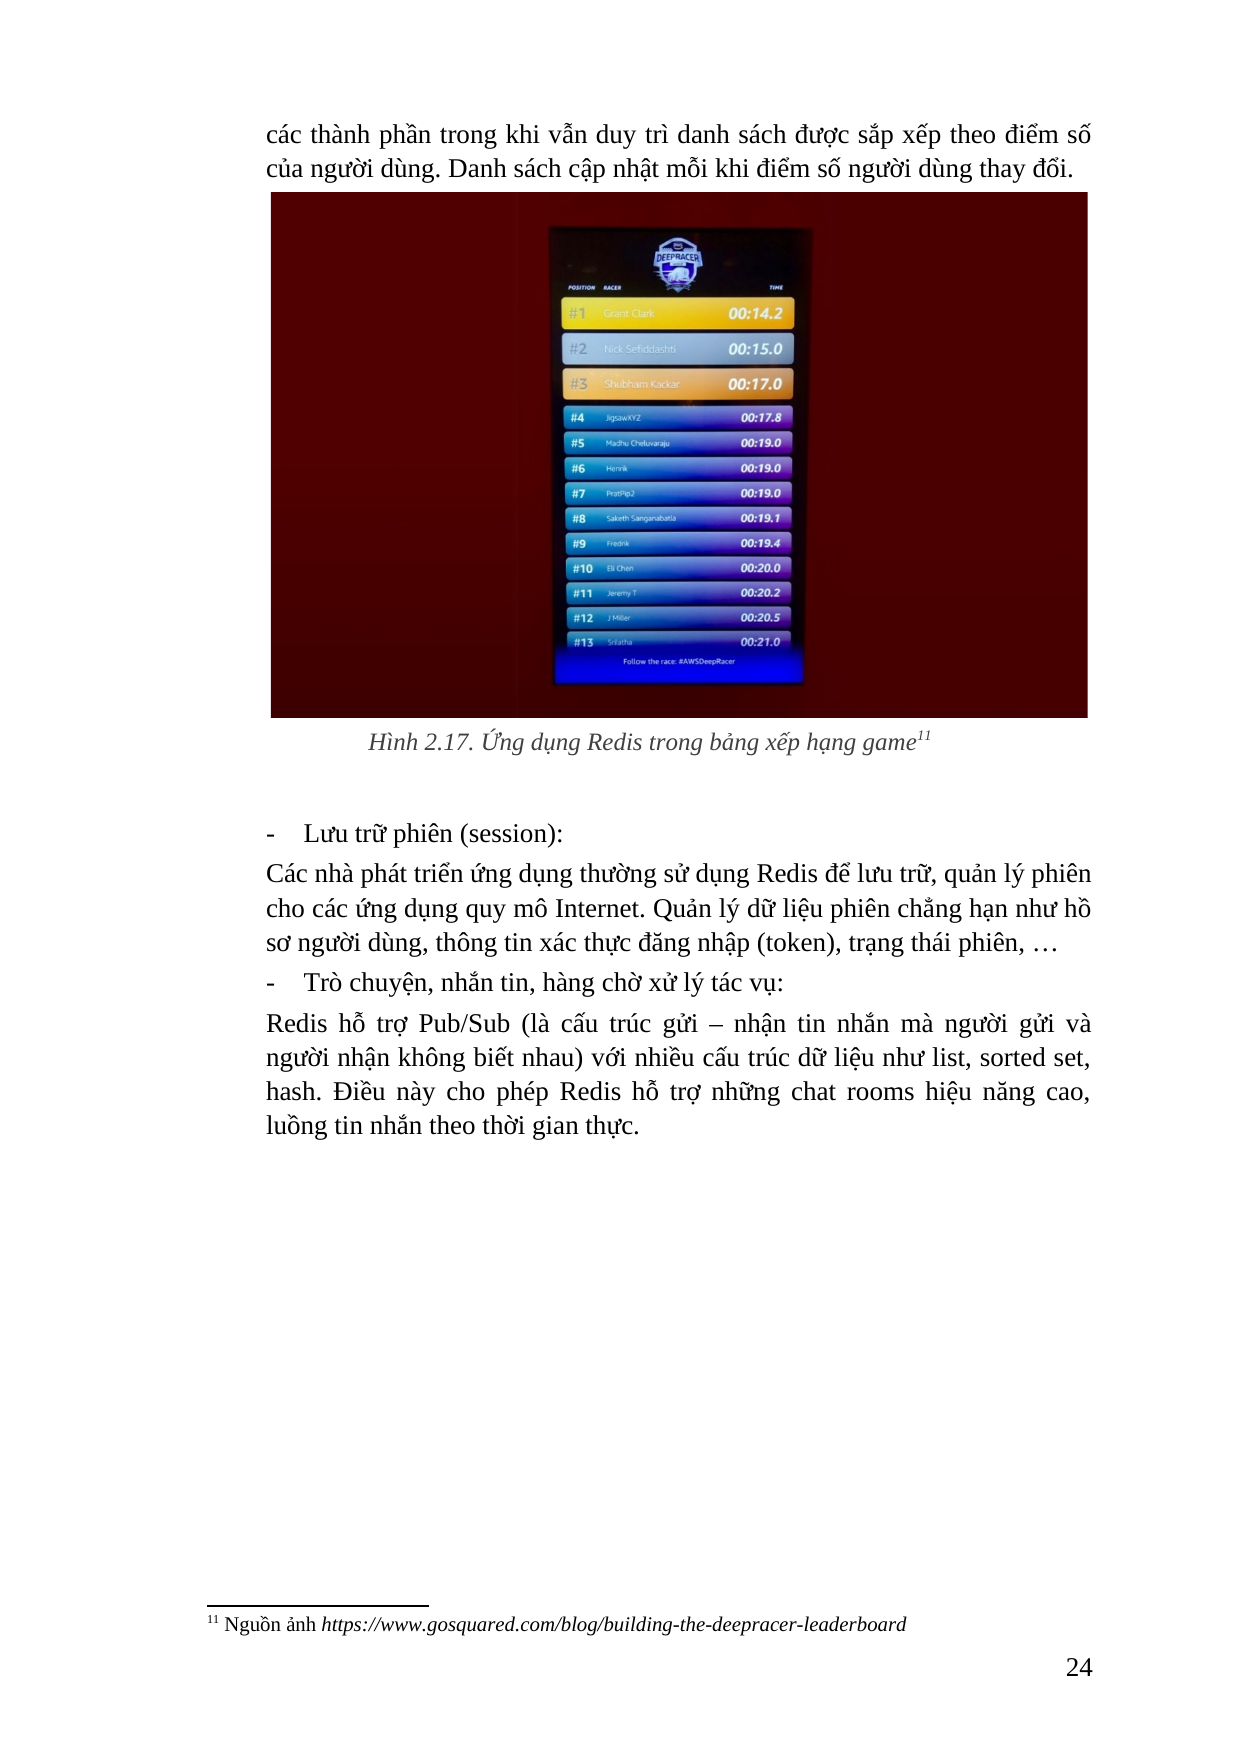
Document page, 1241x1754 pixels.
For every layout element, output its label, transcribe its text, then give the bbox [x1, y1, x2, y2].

list Trò chuyện, nhắn tin, hàng chờ xử lý tác vụ: [266, 966, 1092, 997]
list Lưu trữ phiên (session): [266, 817, 1092, 848]
text Hình 2.17. Ứng dụng Redis trong bảng xếp hạng game [207, 727, 1092, 756]
text Redis hỗ trợ Pub/Sub (là cấu trúc gửi – nhận tin nhắn mà người gửi và người nhận không biết nhau) với nhiều cấu trúc dữ liệu như list, sorted set, hash. Điều này cho phép Redis hỗ trợ những chat rooms hiệu năng cao, luồng tin nhắn theo thời gian thực. [266, 1007, 1092, 1140]
text Các nhà phát triển ứng dụng thường sử dụng Redis để lưu trữ, quản lý phiên cho các ứng dụng quy mô Internet. Quản lý dữ liệu phiên chẳng hạn như hồ sơ người dùng, thông tin xác thực đăng nhập (token), trạng thái phiên, … [266, 858, 1092, 957]
picture [270, 192, 1088, 718]
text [266, 118, 1092, 183]
